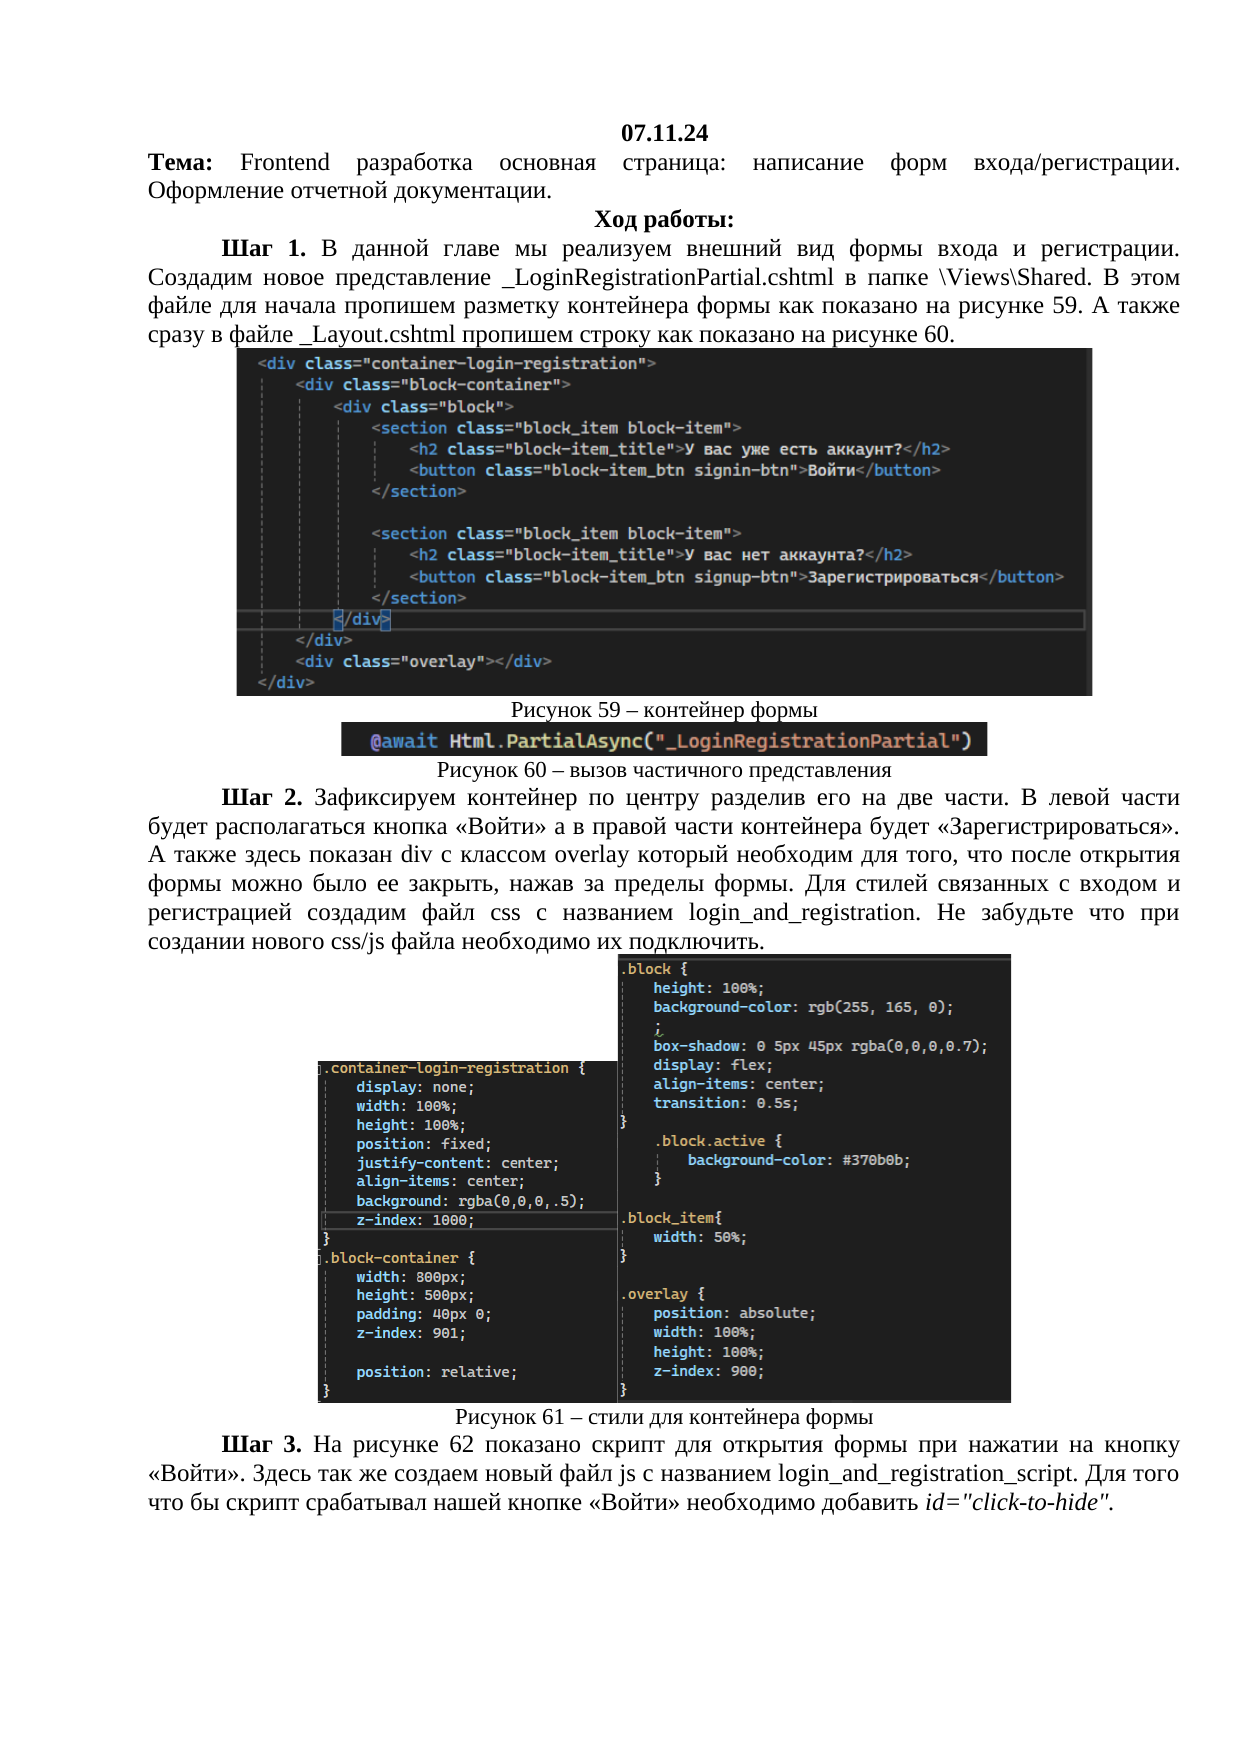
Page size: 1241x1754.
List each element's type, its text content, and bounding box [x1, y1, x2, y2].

text Шаг 2. Зафиксируем контейнер по центру разделив его на две части. В левой части будет располагаться кнопка «Войти» а в правой части контейнера будет «Зарегистрироваться». А также здесь показан div с классом overlay который необходим для того, что после открытия формы можно было ее закрыть, нажав за пределы формы. Для стилей связанных с входом и регистрацией создадим файл css с названием login_and_registration. Не забудьте что при создании нового css/js файла необходимо их подключить. [148, 782, 1181, 954]
text 07.11.24 [148, 118, 1181, 147]
text Рисунок 59 – контейнер формы [148, 696, 1181, 722]
picture [341, 722, 988, 756]
text Рисунок 61 – стили для контейнера формы [148, 1403, 1181, 1429]
text Шаг 1. В данной главе мы реализуем внешний вид формы входа и регистрации. Создадим новое представление _LoginRegistrationPartial.cshtml в папке \Views\Shared. В этом файле для начала пропишем разметку контейнера формы как показано на рисунке 59. А также сразу в файле _Layout.cshtml пропишем строку как показано на рисунке 60. [148, 233, 1181, 348]
text Тема: Frontend разработка основная страница: написание форм входа/регистрации. Оформление отчетной документации. [148, 147, 1181, 204]
picture [236, 348, 1093, 696]
picture [317, 954, 1012, 1403]
text Ход работы: [148, 204, 1181, 233]
text Шаг 3. На рисунке 62 показано скрипт для открытия формы при нажатии на кнопку «Войти». Здесь так же создаем новый файл js с названием login_and_registration_script. Для того что бы скрипт срабатывал нашей кнопке «Войти» необходимо добавить id="click-to-hide". [148, 1429, 1181, 1516]
text Рисунок 60 – вызов частичного представления [148, 756, 1181, 782]
